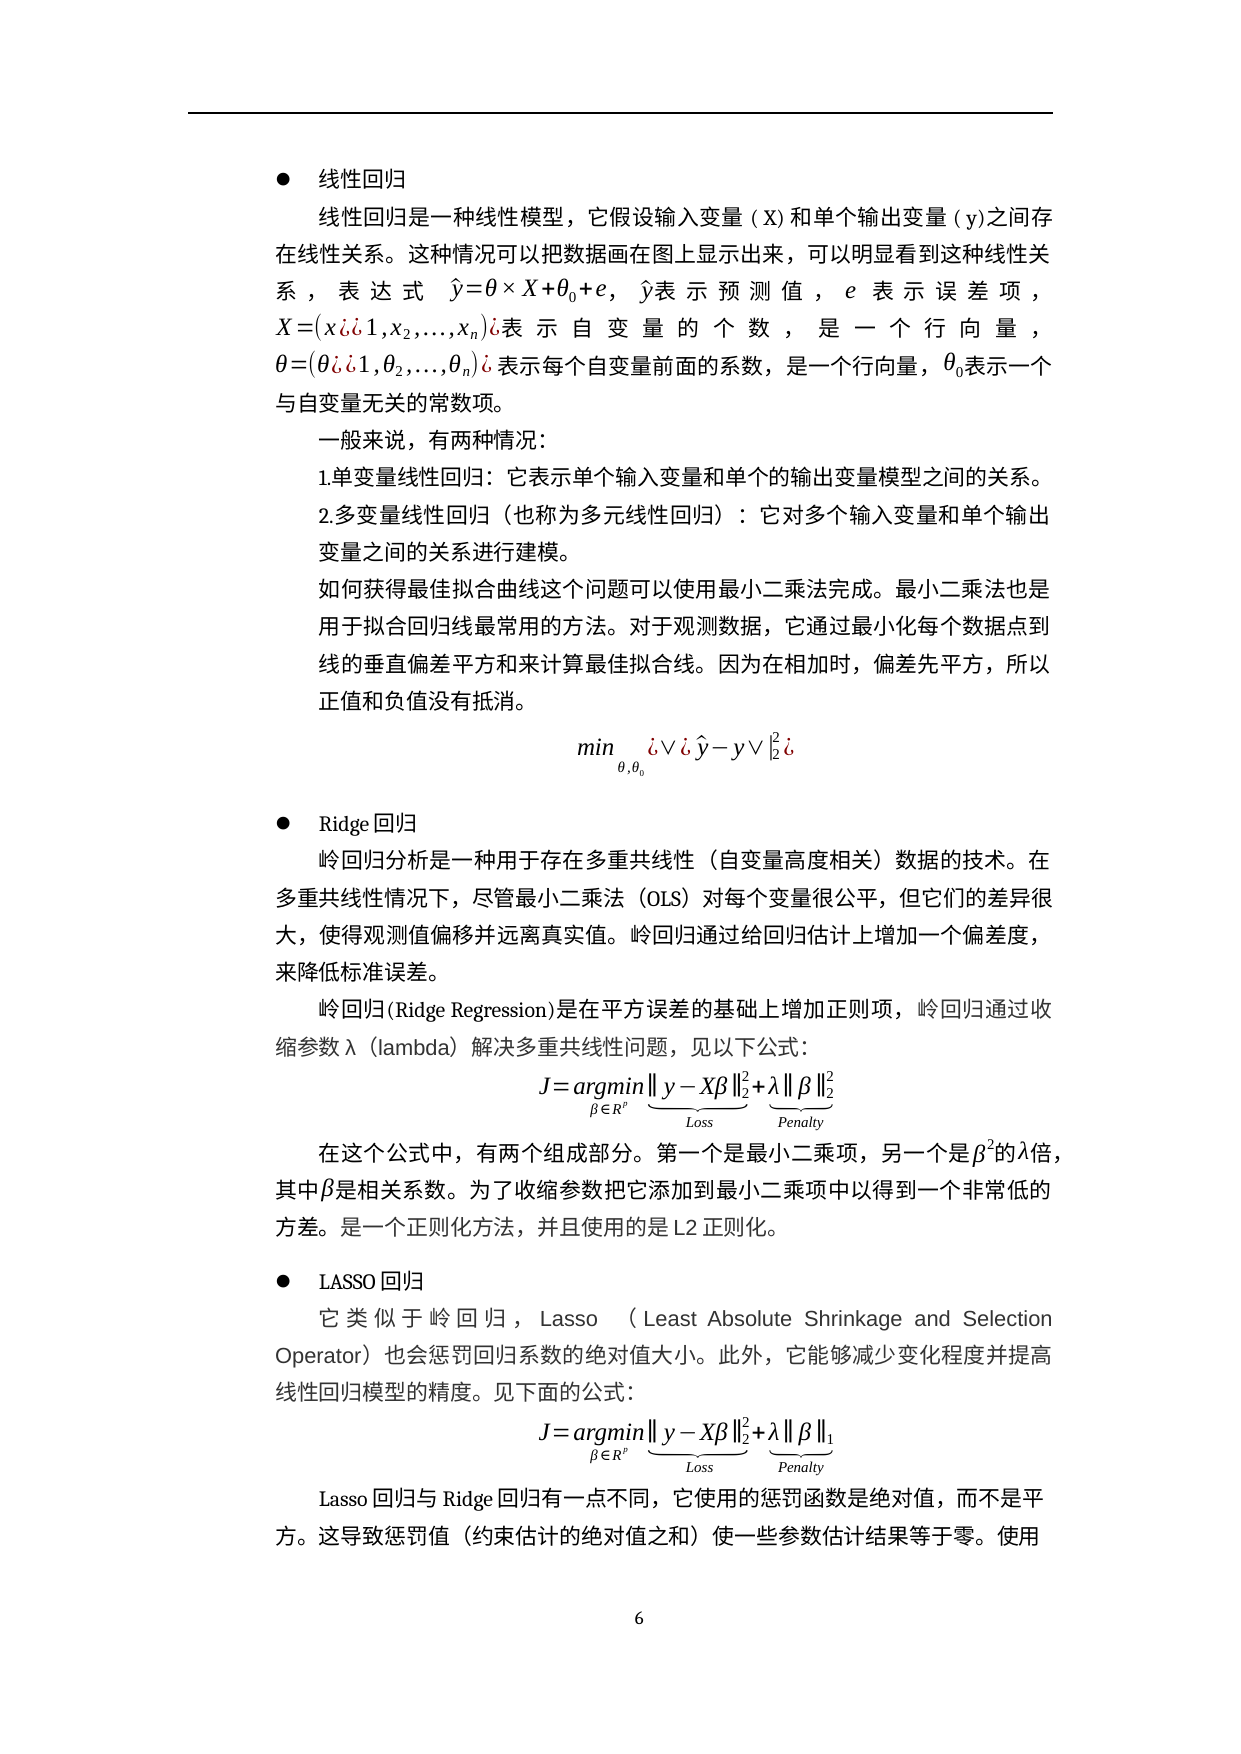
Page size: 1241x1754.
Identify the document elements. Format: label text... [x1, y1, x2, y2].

list 岭回归分析是一种用于存在多重共线性（自变量高度相关）数据的技术。在多重共线性情况下，尽管最小二乘法（OLS）对每个变量很公平，但它们的差异很大，使得观测值偏移并远离真实值。岭回归通过给回归估计上增加一个偏差度，来降低标准误差。 [275, 843, 1053, 987]
text 它类似于岭回归，Lasso （Least Absolute Shrinkage and Selection Operator）也会惩罚回归系数的绝对值大小。此外，它能够减少变化程度并提高线性回归模型的精度。见下面的公式： [275, 1368, 1053, 1407]
list 1.单变量线性回归：它表示单个输入变量和单个的输出变量模型之间的关系。 [319, 460, 1053, 492]
list 2.多变量线性回归（也称为多元线性回归）：它对多个输入变量和单个输出变量之间的关系进行建模。 [319, 497, 1053, 567]
list 在这个公式中，有两个组成部分。第一个是最小二乘项，另一个是的倍，其中是相关系数。为了收缩参数把它添加到最小二乘项中以得到一个非常低的方差。是一个正则化方法，并且使用的是L2正则化。 [275, 1135, 1053, 1242]
list 如何获得最佳拟合曲线这个问题可以使用最小二乘法完成。最小二乘法也是用于拟合回归线最常用的方法。对于观测数据，它通过最小化每个数据点到线的垂直偏差平方和来计算最佳拟合线。因为在相加时，偏差先平方，所以正值和负值没有抵消。 [319, 572, 1053, 716]
list Ridge 回归 [275, 806, 1053, 838]
text 一般来说，有两种情况： [275, 423, 1053, 455]
text 线性回归是一种线性模型，它假设输入变量 ( X) 和单个输出变量 ( y)之间存在线性关系。这种情况可以把数据画在图上显示出来，可以明显看到这种线性关系，表达式 ，表示预测值， 表示误差项，表示自变量的个数，是一个行向量， 表示每个自变量前面的系数，是一个行向量，表示一个与自变量无关的常数项。 [275, 199, 1053, 418]
text 它类似于岭回归，Lasso （Least Absolute Shrinkage and Selection Operator）也会惩罚回归系数的绝对值大小。此外，它能够减少变化程度并提高线性回归模型的精度。见下面的公式： [275, 1300, 1053, 1343]
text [275, 1481, 1053, 1551]
list 线性回归 [275, 162, 1053, 194]
text 岭回归(Ridge Regression)是在平方误差的基础上增加正则项，岭回归通过收缩参数λ（lambda）解决多重共线性问题，见以下公式： [275, 992, 1053, 1062]
list LASSO 回归 [275, 1263, 1053, 1296]
